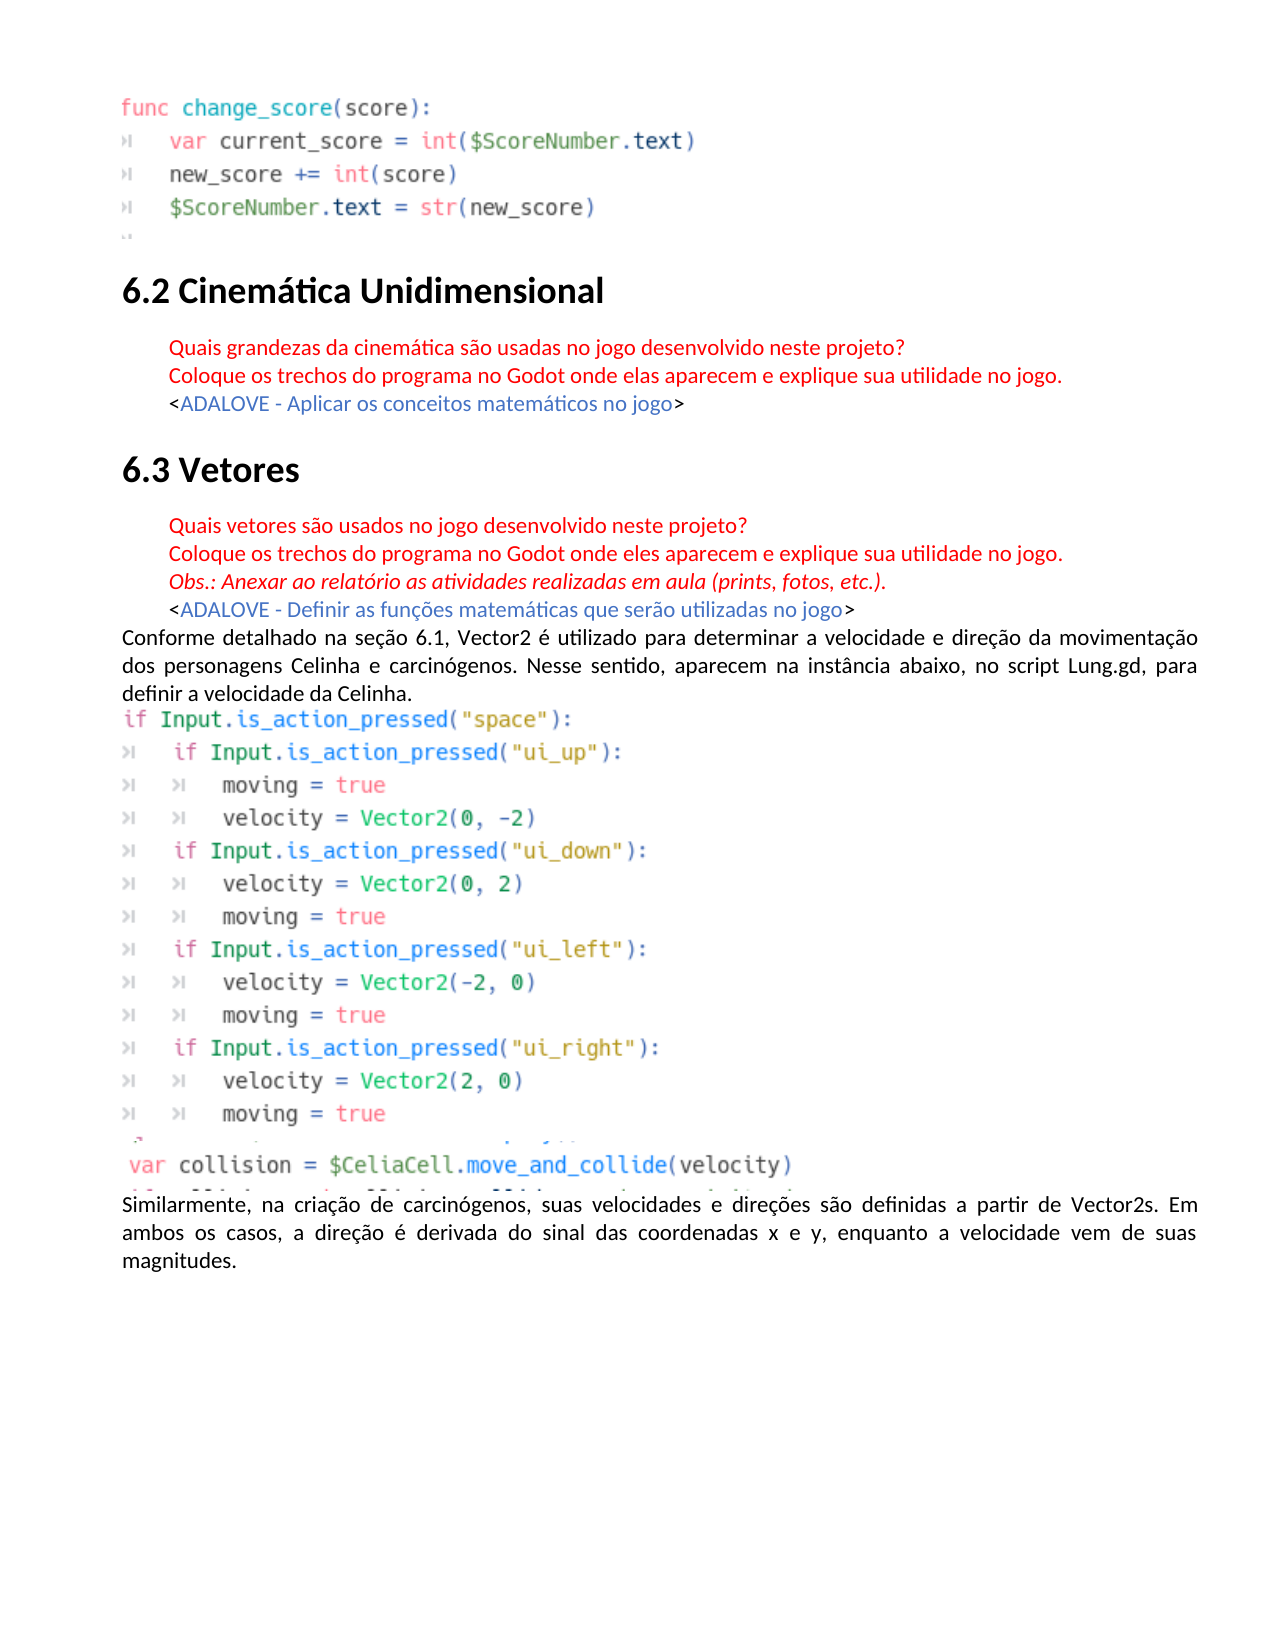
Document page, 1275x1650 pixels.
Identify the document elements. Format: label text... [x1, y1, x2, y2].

text Quais vetores são usados no jogo desenvolvido neste projeto? [122, 511, 1200, 539]
text Similarmente, na criação de carcinógenos, suas velocidades e direções são definidas a partir de Vector2s. Em ambos os casos, a direção é derivada do sinal das coordenadas x e y, enquanto a velocidade vem de suas magnitudes. [122, 1190, 1200, 1274]
text Quais grandezas da cinemática são usadas no jogo desenvolvido neste projeto? [122, 333, 1200, 361]
text <ADALOVE - Aplicar os conceitos matemáticos no jogo> [122, 389, 1200, 417]
text Obs.: Anexar ao relatório as atividades realizadas em aula (prints, fotos, etc.). [122, 567, 1200, 595]
subtitle 6.3 Vetores [122, 446, 1200, 492]
text <ADALOVE - Definir as funções matemáticas que serão utilizadas no jogo> [122, 595, 1200, 623]
picture [121, 97, 708, 239]
text Conforme detalhado na seção 6.1, Vector2 é utilizado para determinar a velocidade e direção da movimentação dos personagens Celinha e carcinógenos. Nesse sentido, aparecem na instância abaixo, no script Lung.gd, para definir a velocidade da Celinha. [122, 623, 1200, 707]
text Coloque os trechos do programa no Godot onde eles aparecem e explique sua utilidade no jogo. [122, 539, 1200, 567]
text Coloque os trechos do programa no Godot onde elas aparecem e explique sua utilidade no jogo. [122, 361, 1200, 389]
picture [121, 707, 808, 1191]
subtitle 6.2 Cinemática Unidimensional [122, 267, 1200, 313]
